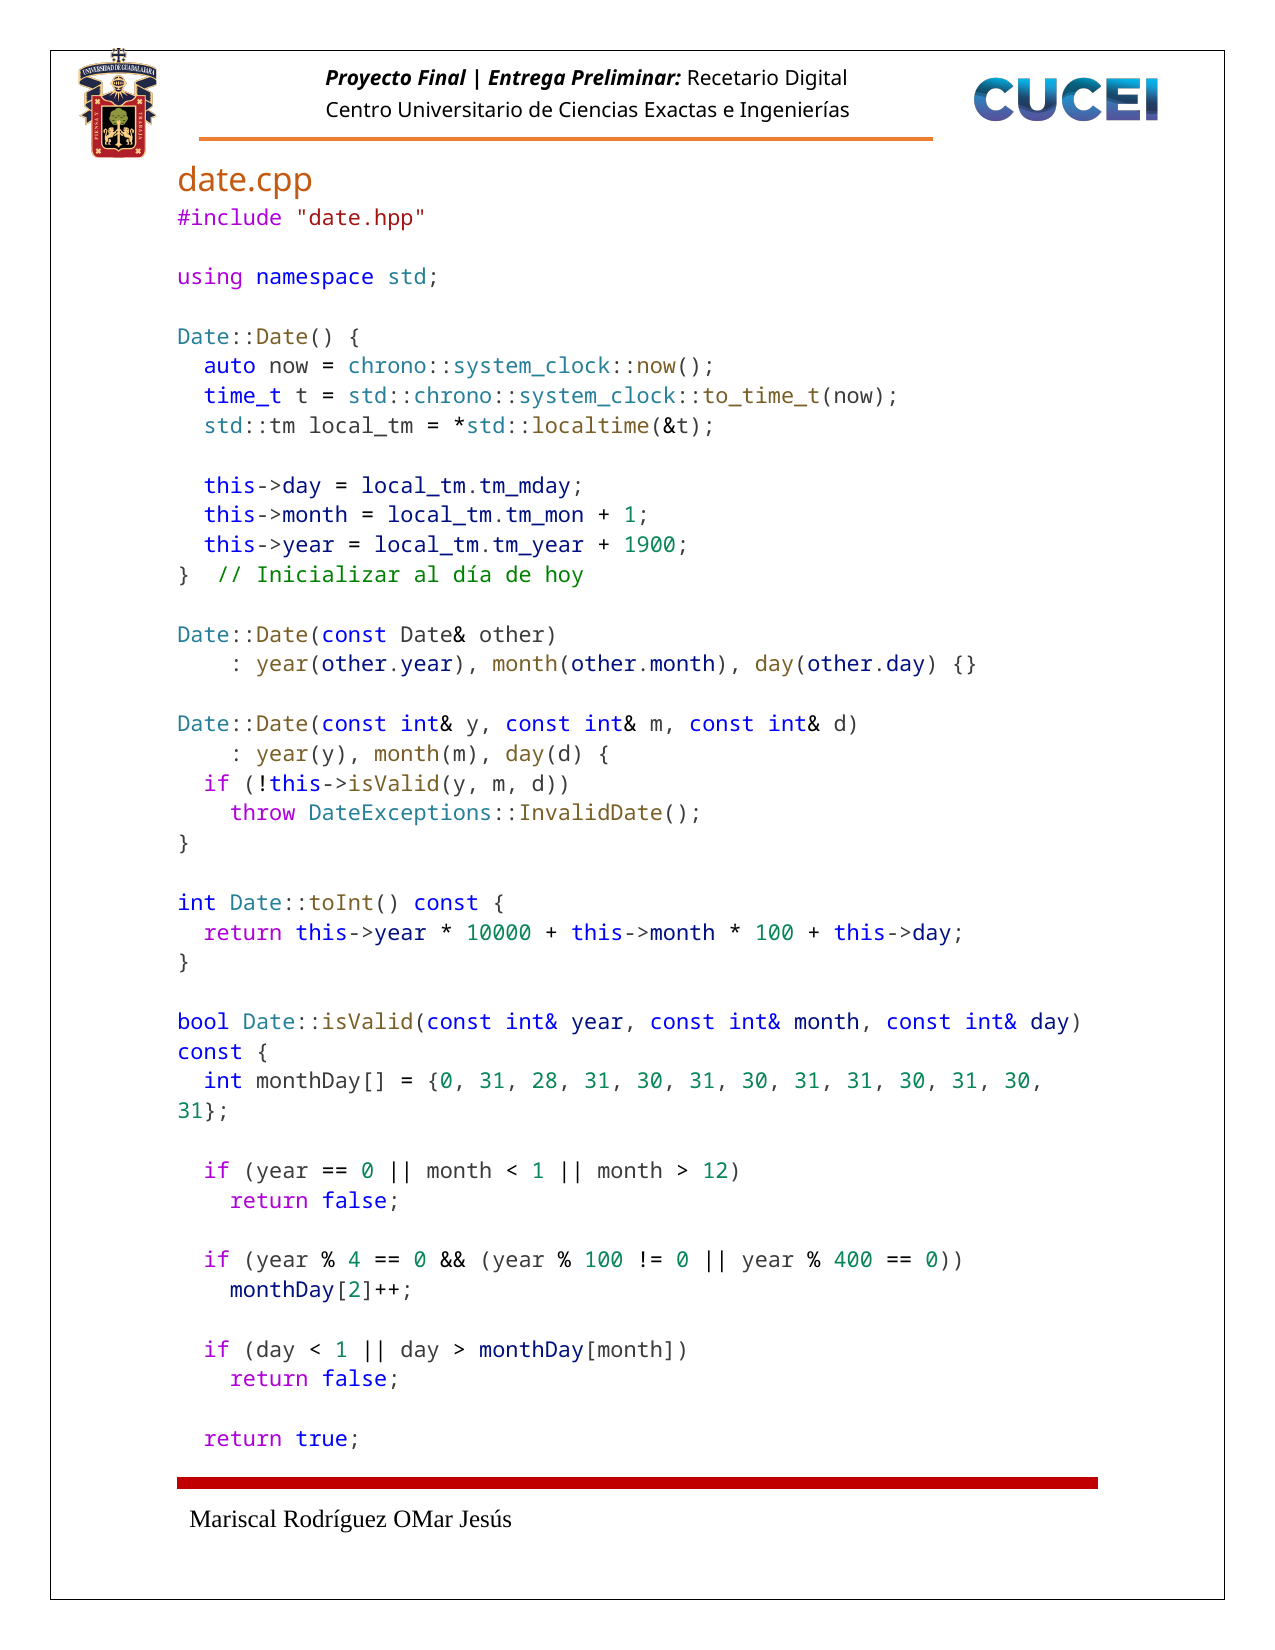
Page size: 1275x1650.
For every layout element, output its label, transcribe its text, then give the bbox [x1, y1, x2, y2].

text int monthDay[] = {0, 31, 28, 31, 30, 31, 30, 31, 31, 30, 31, 30, 31}; [177, 1065, 1098, 1125]
text return false; [177, 1363, 1098, 1393]
text Date::Date() { [177, 321, 1098, 350]
text if (year % 4 == 0 && (year % 100 != 0 || year % 400 == 0)) [177, 1244, 1098, 1274]
text if (year == 0 || month < 1 || month > 12) [177, 1155, 1098, 1184]
text if (day < 1 || day > monthDay[month]) [177, 1333, 1098, 1363]
text #include "date.hpp" [177, 201, 1098, 231]
text monthDay[2]++; [177, 1274, 1098, 1304]
text } [177, 827, 1098, 857]
subtitle date.cpp [177, 156, 1098, 201]
text int Date::toInt() const { [177, 887, 1098, 916]
text return true; [177, 1423, 1098, 1453]
text if (!this->isValid(y, m, d)) [177, 767, 1098, 797]
text this->year = local_tm.tm_year + 1900; [177, 529, 1098, 559]
text throw DateExceptions::InvalidDate(); [177, 797, 1098, 827]
text time_t t = std::chrono::system_clock::to_time_t(now); [177, 380, 1098, 410]
text using namespace std; [177, 261, 1098, 291]
text : year(y), month(m), day(d) { [177, 738, 1098, 767]
text this->day = local_tm.tm_mday; [177, 469, 1098, 499]
text return this->year * 10000 + this->month * 100 + this->day; [177, 916, 1098, 946]
text } [177, 946, 1098, 976]
text } // Inicializar al día de hoy [177, 559, 1098, 589]
text : year(other.year), month(other.month), day(other.day) {} [177, 648, 1098, 678]
picture [967, 64, 1191, 123]
text bool Date::isValid(const int& year, const int& month, const int& day) const { [177, 1006, 1098, 1065]
text auto now = chrono::system_clock::now(); [177, 350, 1098, 380]
text Date::Date(const int& y, const int& m, const int& d) [177, 708, 1098, 738]
text this->month = local_tm.tm_mon + 1; [177, 499, 1098, 529]
text std::tm local_tm = *std::localtime(&t); [177, 410, 1098, 440]
text Date::Date(const Date& other) [177, 618, 1098, 648]
text return false; [177, 1184, 1098, 1214]
picture [78, 48, 157, 158]
